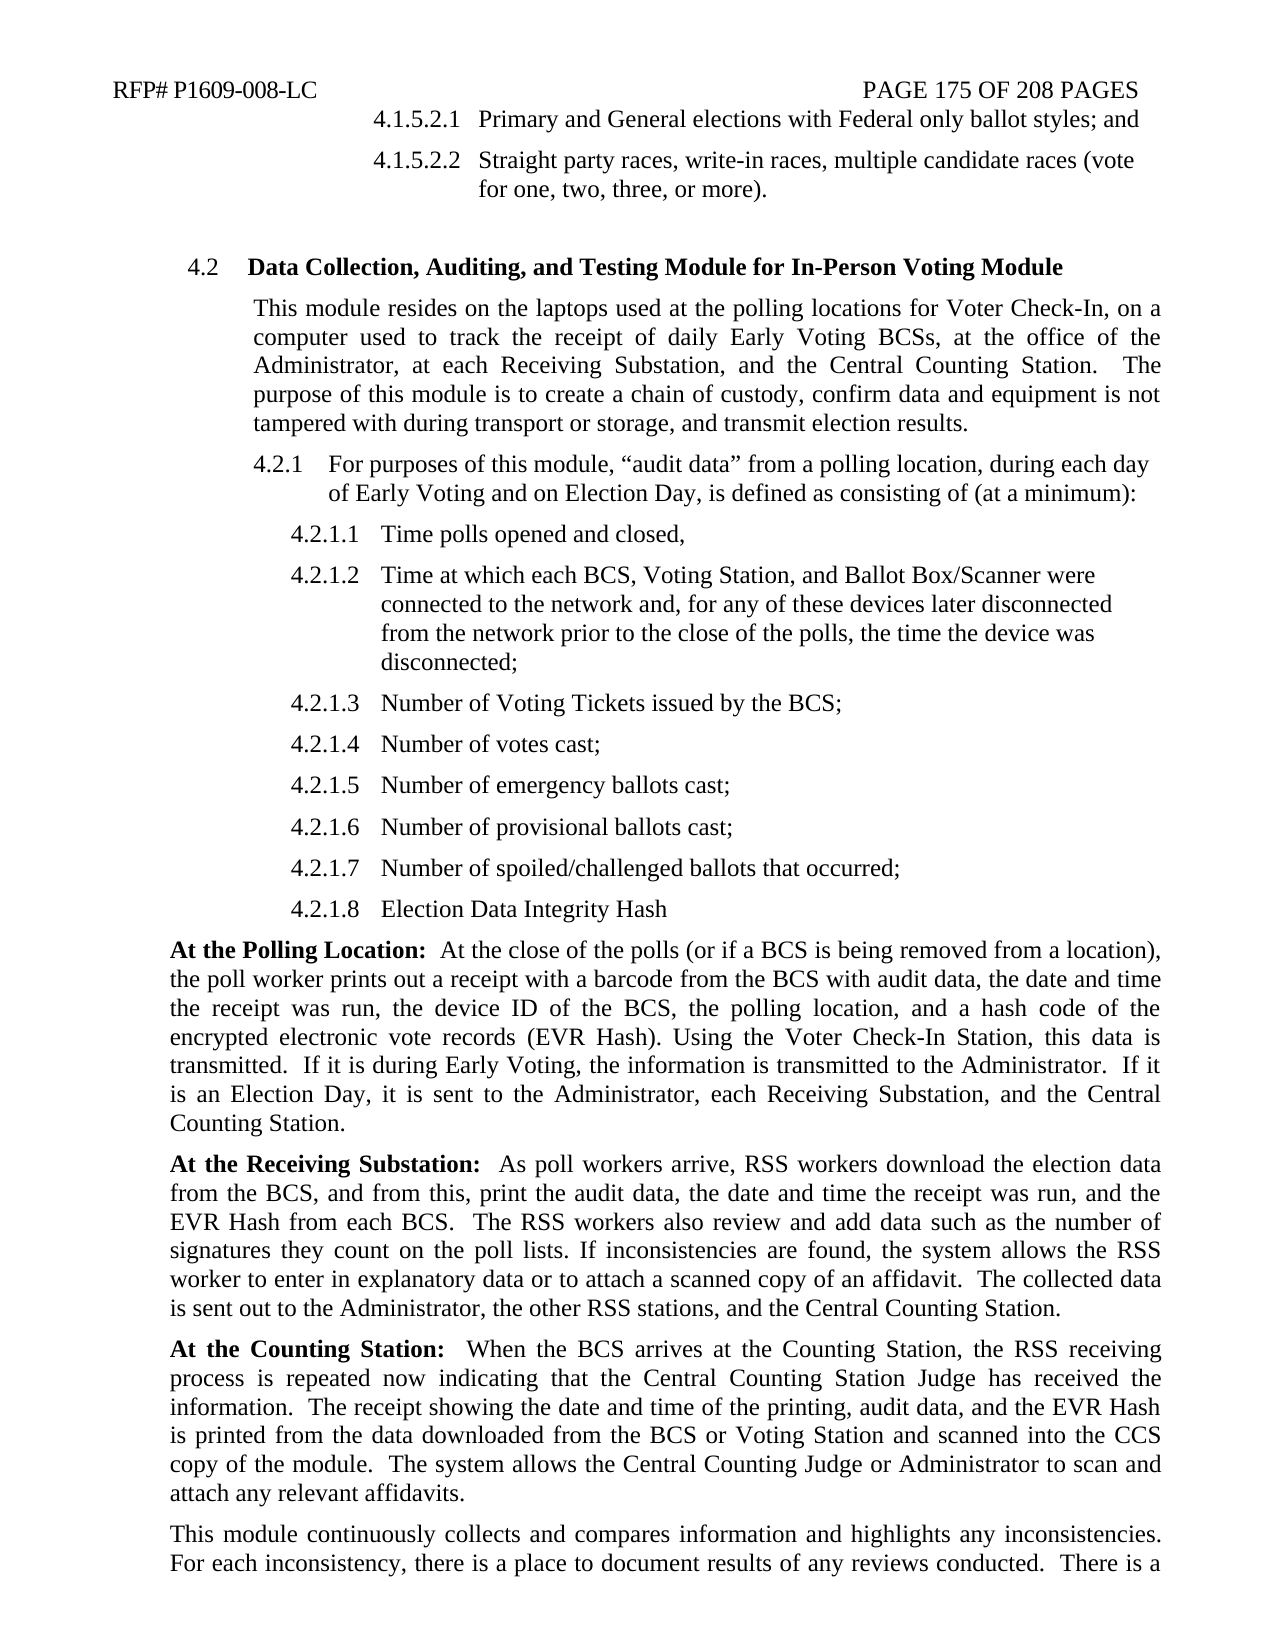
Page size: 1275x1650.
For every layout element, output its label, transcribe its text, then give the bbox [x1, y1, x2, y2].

subtitle Time polls opened and closed, [291, 519, 1162, 548]
subtitle Number of provisional ballots cast; [291, 812, 1162, 840]
subtitle Number of votes cast; [291, 729, 1162, 758]
subtitle Number of emergency ballots cast; [291, 770, 1162, 799]
subtitle Election Data Integrity Hash [291, 894, 1162, 923]
text At the Polling Location: At the close of the polls (or if a BCS is being removed from a location), the poll worker prints out a receipt with a barcode from the BCS with audit data, the date and time the receipt was run, the device ID of the BCS, the polling location, and a hash code of the encrypted electronic vote records (EVR Hash). Using the Voter Check-In Station, this data is transmitted. If it is during Early Voting, the information is transmitted to the Administrator. If it is an Election Day, it is sent to the Administrator, each Receiving Substation, and the Central Counting Station. [169, 935, 1162, 1137]
text This module resides on the laptops used at the polling locations for Voter Check-In, on a computer used to track the receipt of daily Early Voting BCSs, at the office of the Administrator, at each Receiving Substation, and the Central Counting Station. The purpose of this module is to create a chain of custody, confirm data and equipment is not tampered with during transport or storage, and transmit election results. [253, 293, 1162, 437]
subtitle Primary and General elections with Federal only ballot styles; and [373, 104, 1162, 132]
subtitle Time at which each BCS, Voting Station, and Ballot Box/Scanner were connected to the network and, for any of these devices later disconnected from the network prior to the close of the polls, the time the device was disconnected; [291, 560, 1162, 675]
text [169, 1519, 1162, 1577]
subtitle For purposes of this module, “audit data” from a polling location, during each day of Early Voting and on Election Day, is defined as consisting of (at a minimum): [253, 449, 1162, 507]
subtitle Number of Voting Tickets issued by the BCS; [291, 688, 1162, 717]
subtitle Number of spoiled/challenged ballots that occurred; [291, 853, 1162, 882]
text At the Counting Station: When the BCS arrives at the Counting Station, the RSS receiving process is repeated now indicating that the Central Counting Station Judge has received the information. The receipt showing the date and time of the printing, audit data, and the EVR Hash is printed from the data downloaded from the BCS or Voting Station and scanned into the CCS copy of the module. The system allows the Central Counting Judge or Administrator to scan and attach any relevant affidavits. [169, 1334, 1162, 1507]
text At the Receiving Substation: As poll workers arrive, RSS workers download the election data from the BCS, and from this, print the audit data, the date and time the receipt was run, and the EVR Hash from each BCS. The RSS workers also review and add data such as the number of signatures they count on the poll lists. If inconsistencies are found, the system allows the RSS worker to enter in explanatory data or to attach a scanned copy of an affidavit. The collected data is sent out to the Administrator, the other RSS stations, and the Central Counting Station. [169, 1149, 1162, 1322]
subtitle Data Collection, Auditing, and Testing Module for In-Person Voting Module [187, 252, 1162, 280]
subtitle Straight party races, write-in races, multiple candidate races (vote for one, two, three, or more). [373, 145, 1162, 202]
